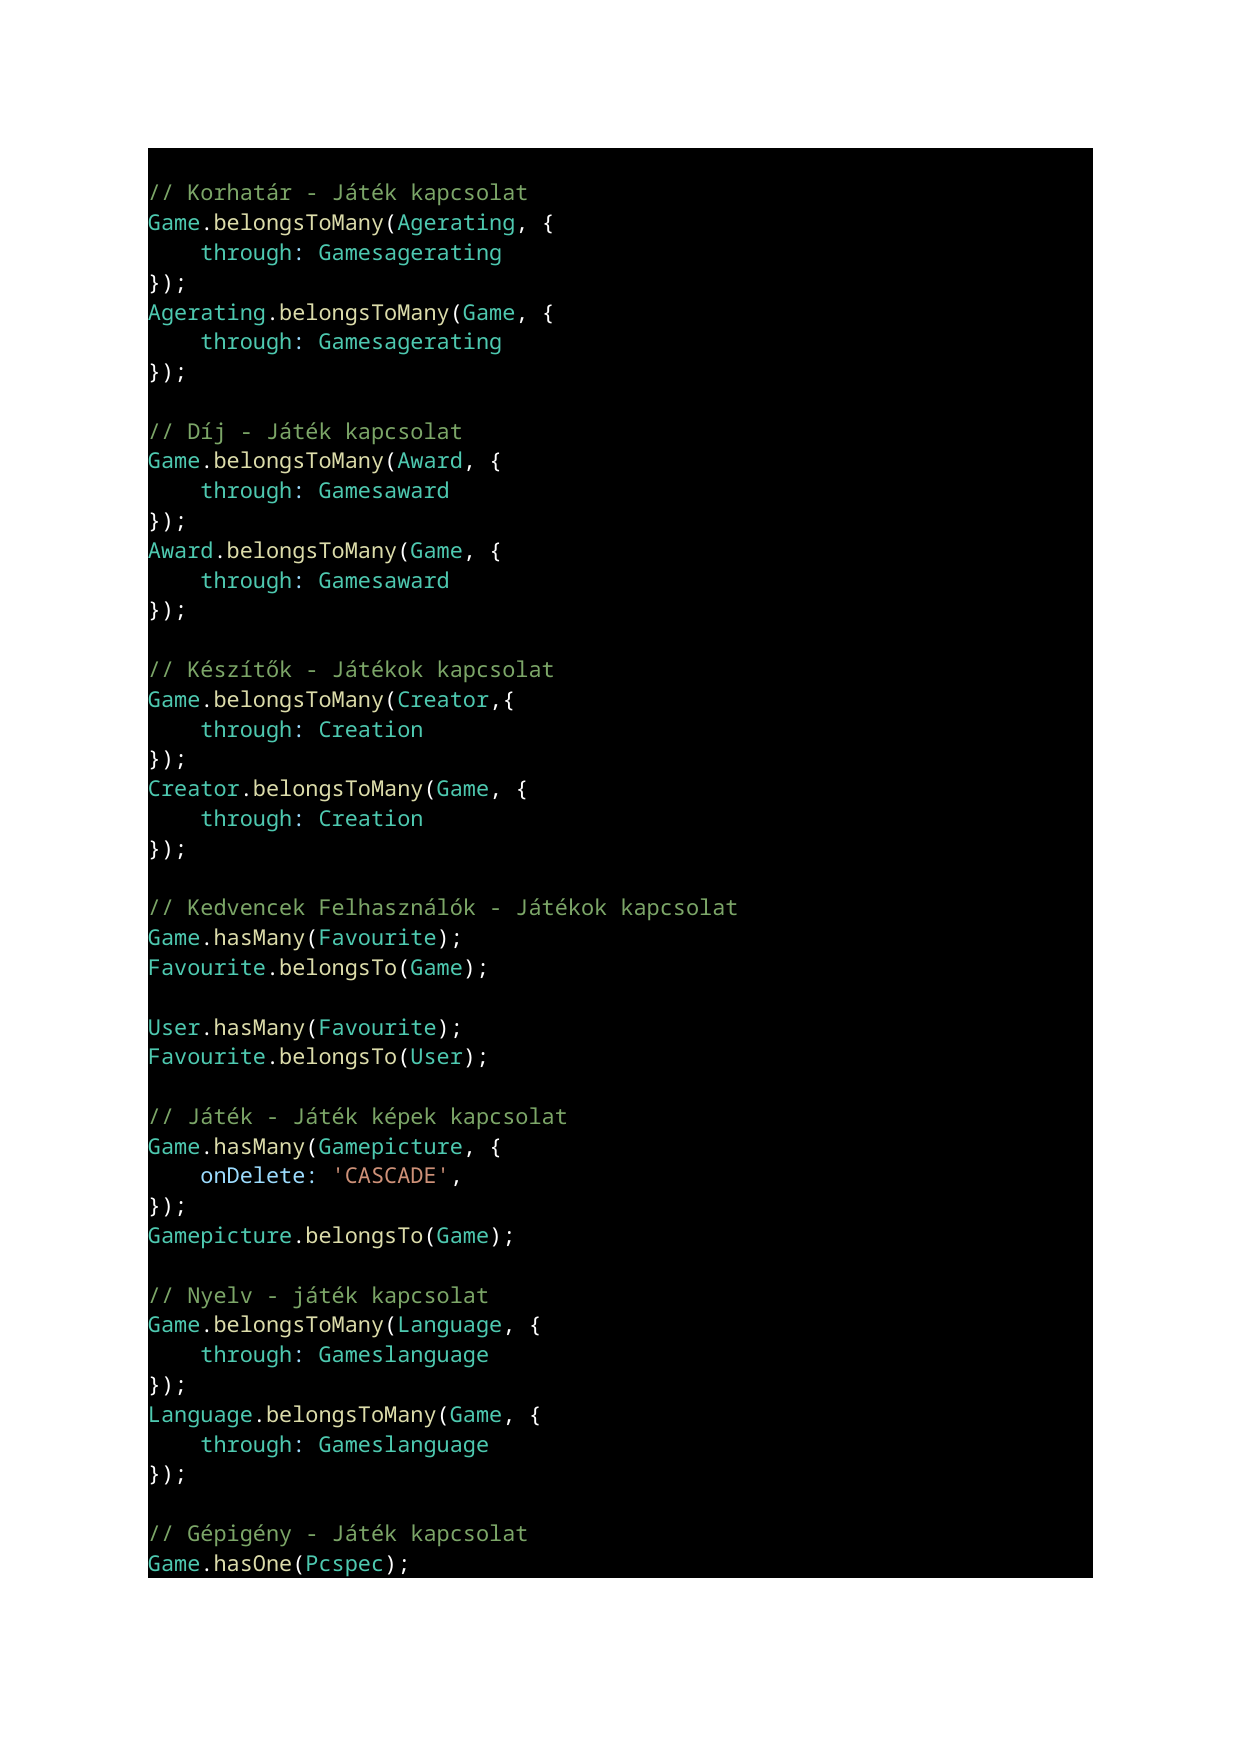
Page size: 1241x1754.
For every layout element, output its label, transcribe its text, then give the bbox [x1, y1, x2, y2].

text through: Gamesagerating [148, 326, 1093, 356]
text Favourite.belongsTo(User); [148, 1041, 1093, 1071]
text through: Creation [148, 803, 1093, 833]
text Game.hasOne(Pcspec); [148, 1548, 1093, 1578]
text // Játék - Játék képek kapcsolat [148, 1101, 1093, 1131]
text // Kedvencek Felhasználók - Játékok kapcsolat [148, 892, 1093, 922]
text Game.belongsToMany(Language, { [148, 1309, 1093, 1339]
text // Gépigény - Játék kapcsolat [148, 1518, 1093, 1548]
text Creator.belongsToMany(Game, { [148, 773, 1093, 803]
text }); [148, 1190, 1093, 1220]
text Game.hasMany(Gamepicture, { [148, 1131, 1093, 1161]
text through: Gameslanguage [148, 1339, 1093, 1369]
text }); [148, 833, 1093, 863]
text onDelete: 'CASCADE', [148, 1161, 1093, 1190]
text }); [148, 1458, 1093, 1488]
text through: Gameslanguage [148, 1429, 1093, 1458]
text through: Gamesaward [148, 475, 1093, 505]
text }); [148, 267, 1093, 297]
text through: Gamesagerating [148, 237, 1093, 267]
text Gamepicture.belongsTo(Game); [148, 1220, 1093, 1250]
text Game.belongsToMany(Creator,{ [148, 684, 1093, 714]
text Award.belongsToMany(Game, { [148, 535, 1093, 565]
text Game.belongsToMany(Award, { [148, 446, 1093, 475]
text through: Gamesaward [148, 565, 1093, 594]
text }); [148, 505, 1093, 535]
text // Készítők - Játékok kapcsolat [148, 654, 1093, 684]
text }); [148, 356, 1093, 386]
text through: Creation [148, 714, 1093, 743]
text }); [148, 1369, 1093, 1399]
text Favourite.belongsTo(Game); [148, 952, 1093, 982]
text Game.belongsToMany(Agerating, { [148, 207, 1093, 237]
text Game.hasMany(Favourite); [148, 922, 1093, 952]
text Language.belongsToMany(Game, { [148, 1399, 1093, 1429]
text // Díj - Játék kapcsolat [148, 416, 1093, 446]
text }); [148, 743, 1093, 773]
text }); [148, 594, 1093, 624]
text Agerating.belongsToMany(Game, { [148, 297, 1093, 326]
text // Korhatár - Játék kapcsolat [148, 177, 1093, 207]
text User.hasMany(Favourite); [148, 1012, 1093, 1041]
text // Nyelv - játék kapcsolat [148, 1280, 1093, 1309]
